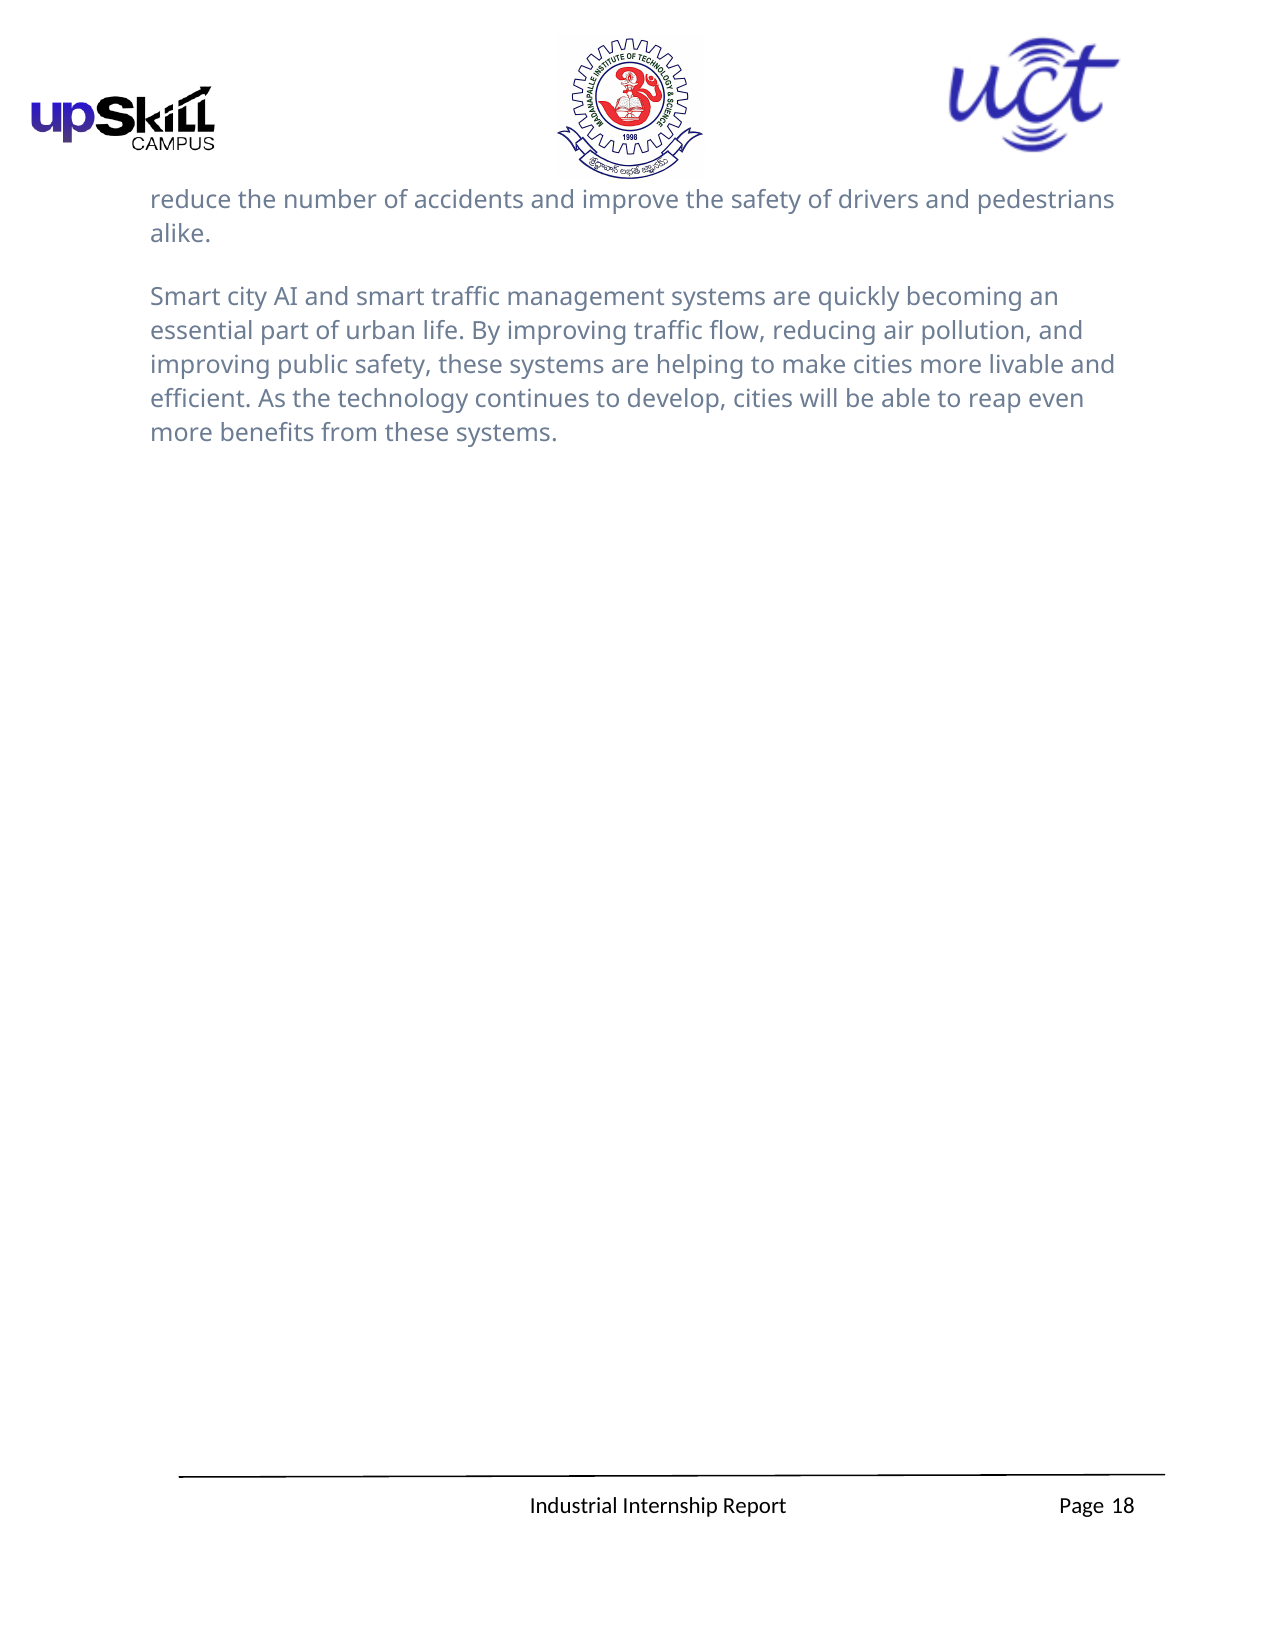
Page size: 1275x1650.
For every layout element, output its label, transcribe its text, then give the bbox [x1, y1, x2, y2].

text Smart city AI and smart traffic management systems are quickly becoming an essential part of urban life. By improving traffic flow, reducing air pollution, and improving public safety, these systems are helping to make cities more livable and efficient. As the technology continues to develop, cities will be able to reap even more benefits from these systems. [558, 279, 1134, 449]
picture [0, 73, 246, 154]
picture [946, 28, 1125, 154]
picture [557, 36, 705, 179]
